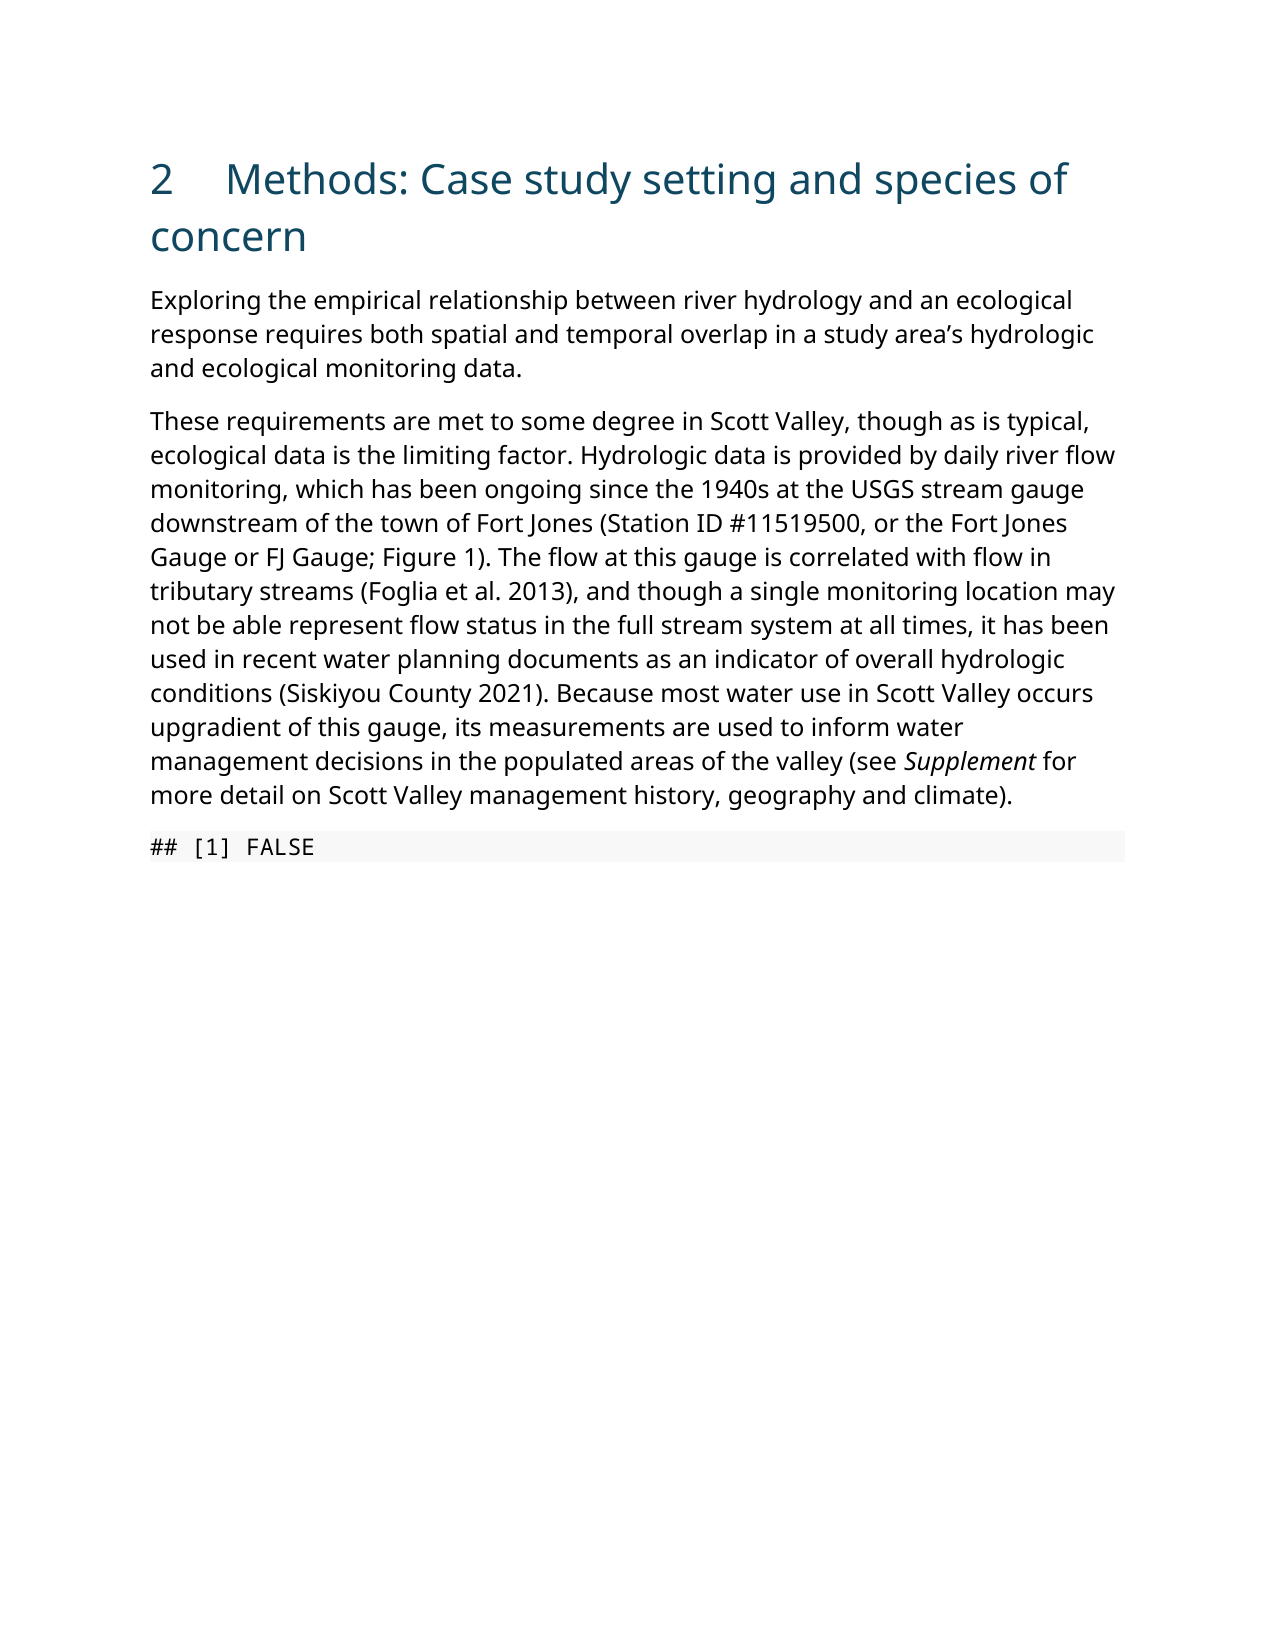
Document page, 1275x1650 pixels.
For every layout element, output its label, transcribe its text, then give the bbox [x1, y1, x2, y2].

text ## [1] FALSE [150, 831, 1125, 862]
text These requirements are met to some degree in Scott Valley, though as is typical, ecological data is the limiting factor. Hydrologic data is provided by daily river flow monitoring, which has been ongoing since the 1940s at the USGS stream gauge downstream of the town of Fort Jones (Station ID #11519500, or the Fort Jones Gauge or FJ Gauge; Figure 1). The flow at this gauge is correlated with flow in tributary streams (Foglia et al. 2013), and though a single monitoring location may not be able represent flow status in the full stream system at all times, it has been used in recent water planning documents as an indicator of overall hydrologic conditions (Siskiyou County 2021). Because most water use in Scott Valley occurs upgradient of this gauge, its measurements are used to inform water management decisions in the populated areas of the valley (see Supplement for more detail on Scott Valley management history, geography and climate). [150, 403, 1125, 812]
text Exploring the empirical relationship between river hydrology and an ecological response requires both spatial and temporal overlap in a study area’s hydrologic and ecological monitoring data. [150, 282, 1125, 384]
subtitle 2 Methods: Case study setting and species of concern [150, 150, 1125, 263]
